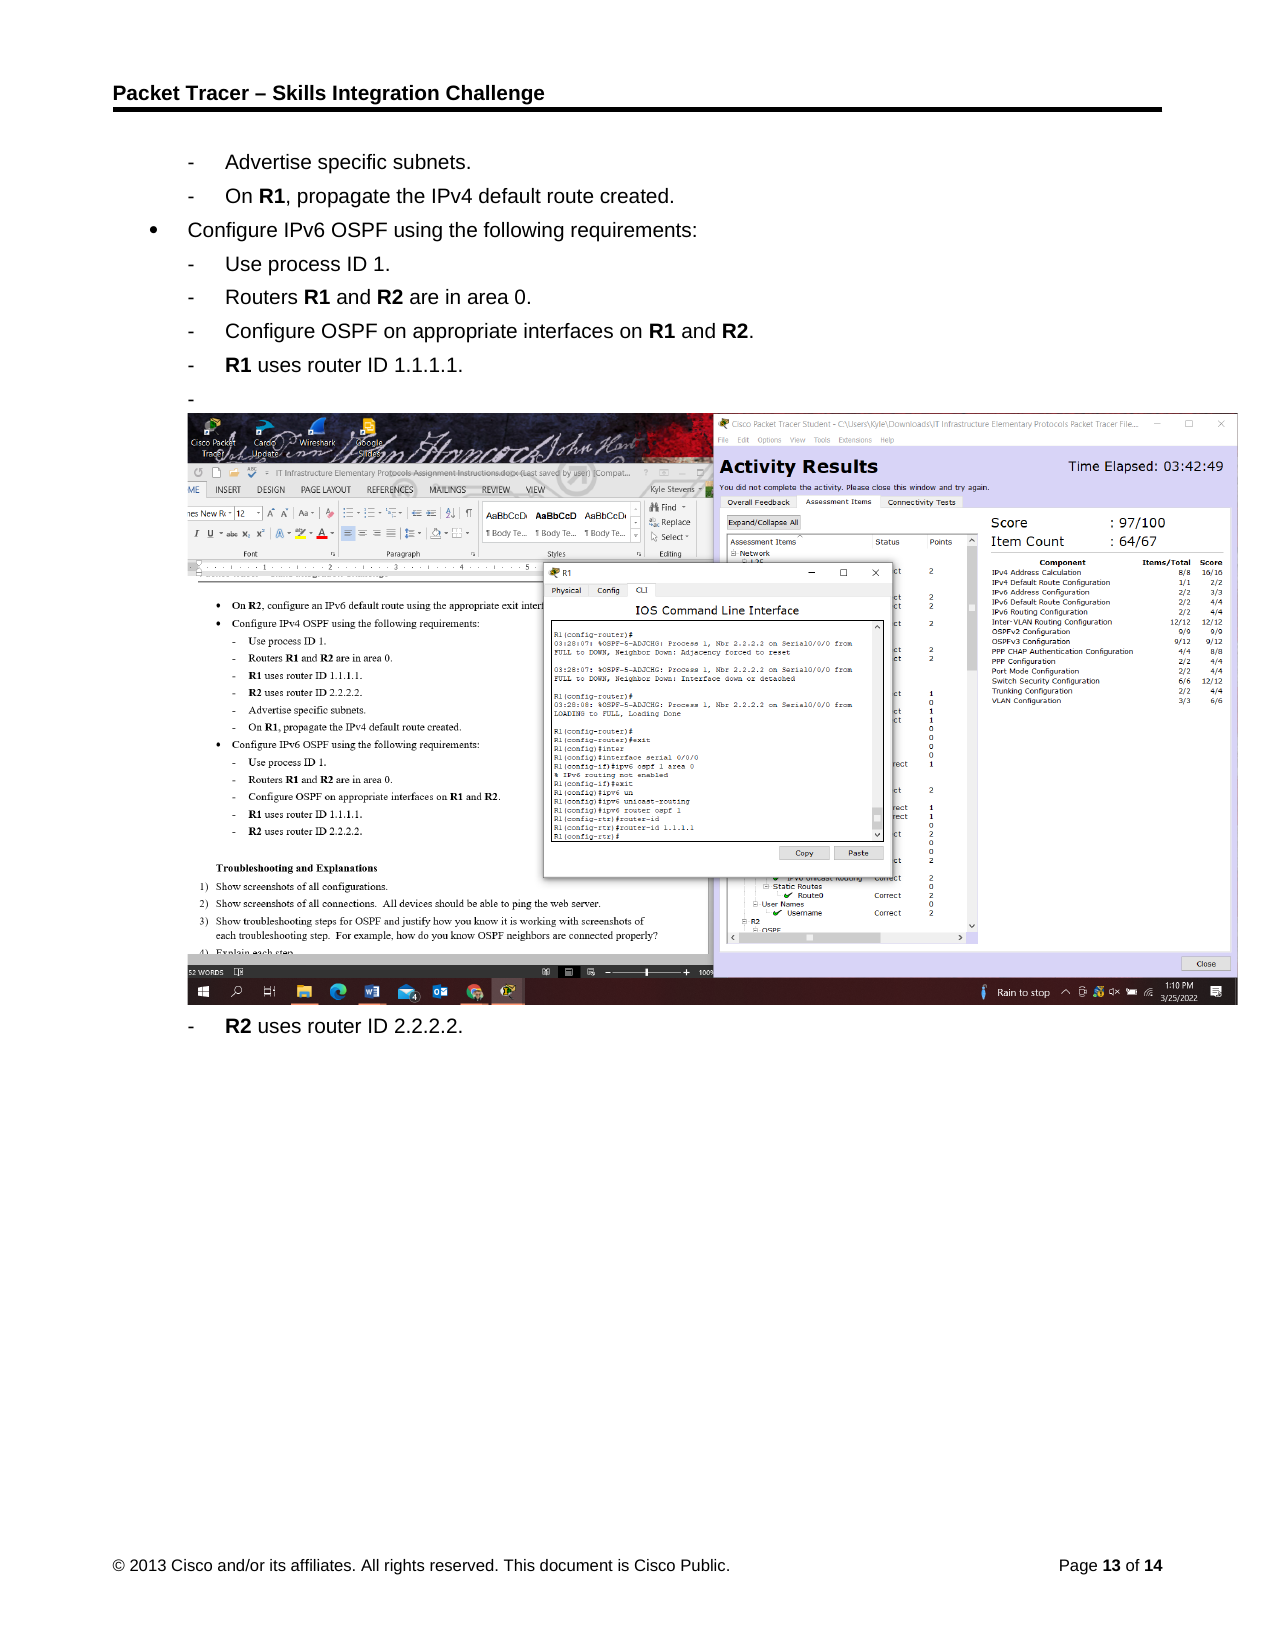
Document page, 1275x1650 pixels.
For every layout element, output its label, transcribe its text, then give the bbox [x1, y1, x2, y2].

text Routers R1 and R2 are in area 0. [187, 285, 1162, 309]
text R1 uses router ID 1.1.1.1. [187, 353, 1162, 377]
text R2 uses router ID 2.2.2.2. [187, 1014, 1162, 1038]
picture [187, 413, 1238, 1005]
text Use process ID 1. [187, 251, 1162, 275]
text Configure IPv6 OSPF using the following requirements: [150, 217, 1162, 242]
text Configure OSPF on appropriate interfaces on R1 and R2. [187, 319, 1162, 343]
text On R1, propagate the IPv4 default route created. [187, 184, 1162, 208]
text Advertise specific subnets. [187, 150, 1162, 174]
